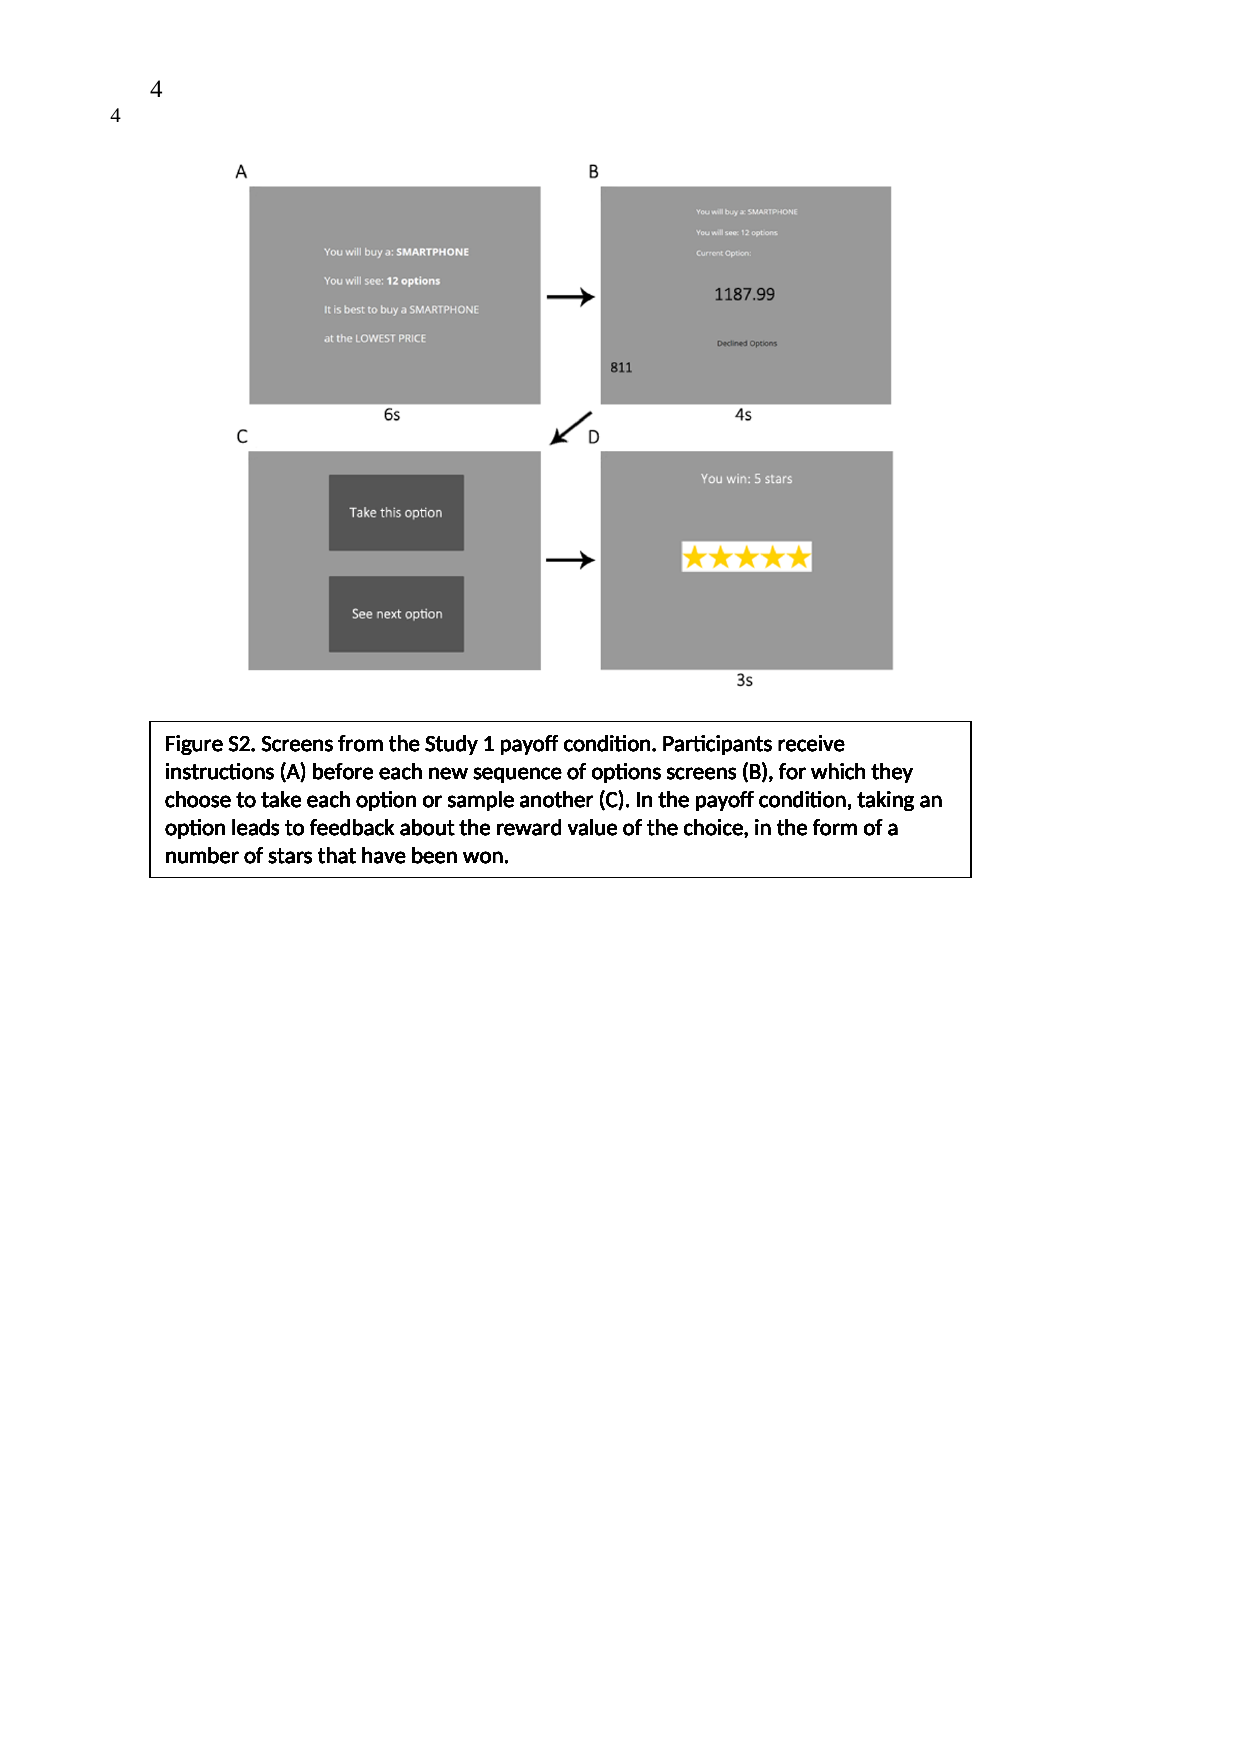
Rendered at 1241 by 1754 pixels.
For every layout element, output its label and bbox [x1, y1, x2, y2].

picture [218, 149, 921, 706]
